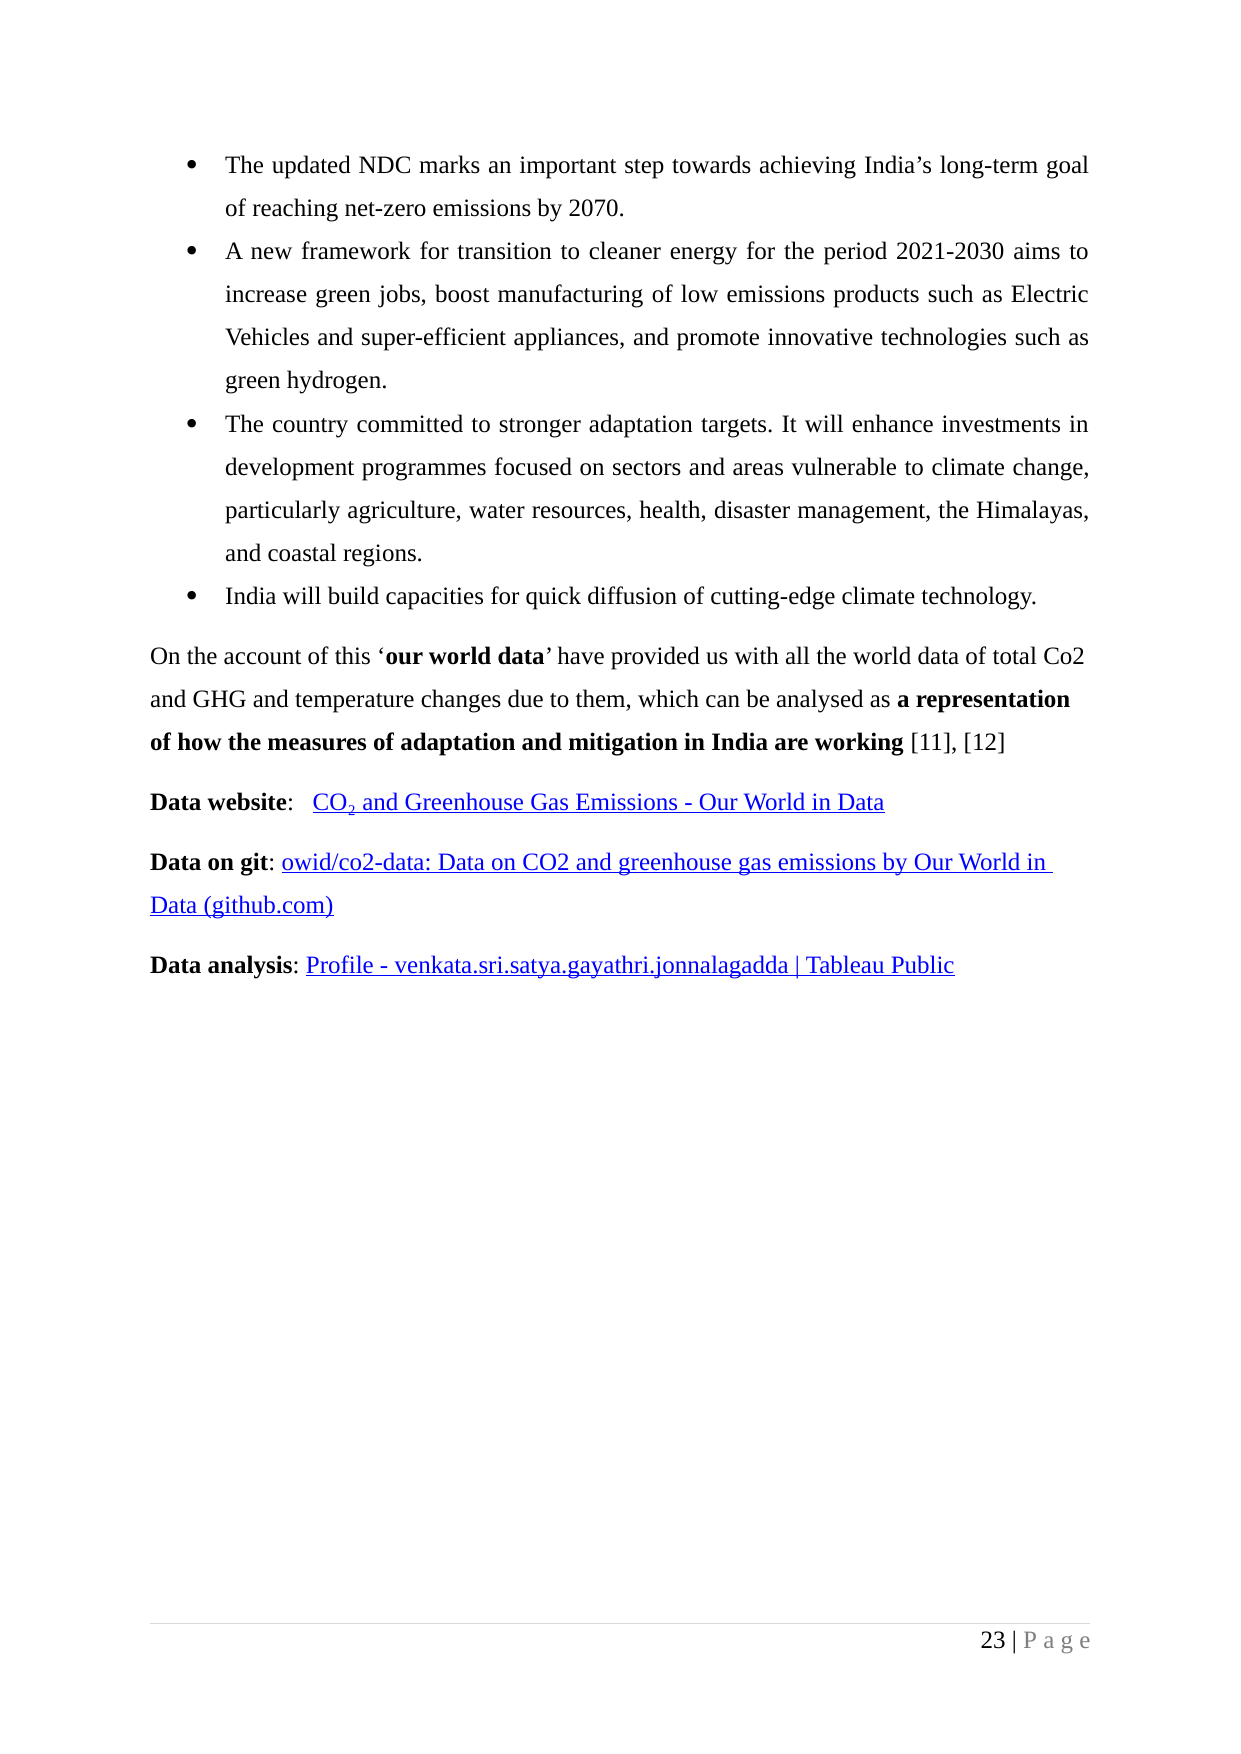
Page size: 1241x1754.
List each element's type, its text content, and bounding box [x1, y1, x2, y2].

list The updated NDC marks an important step towards achieving India’s long-term goal of reaching net-zero emissions by 2070. [187, 150, 1090, 222]
list The country committed to stronger adaptation targets. It will enhance investments in development programmes focused on sectors and areas vulnerable to climate change, particularly agriculture, water resources, health, disaster management, the Himalayas, and coastal regions. [187, 409, 1090, 567]
list A new framework for transition to cleaner energy for the period 2021-2030 aims to increase green jobs, boost manufacturing of low emissions products such as Electric Vehicles and super-efficient appliances, and promote innovative technologies such as green hydrogen. [187, 236, 1090, 394]
list India will build capacities for quick diffusion of cutting-edge climate technology. [187, 581, 1090, 610]
text Data on git: owid/co2-data: Data on CO2 and greenhouse gas emissions by Our World in Data (github.com) [150, 847, 1090, 919]
text Data analysis: Profile - venkata.sri.satya.gayathri.jonnalagadda | Tableau Public [150, 950, 1090, 978]
text On the account of this ‘our world data’ have provided us with all the world data of total Co2 and GHG and temperature changes due to them, which can be analysed as a representation of how the measures of adaptation and mitigation in India are working [150, 641, 1090, 756]
text Data website: CO₂ and Greenhouse Gas Emissions - Our World in Data [150, 787, 1090, 816]
